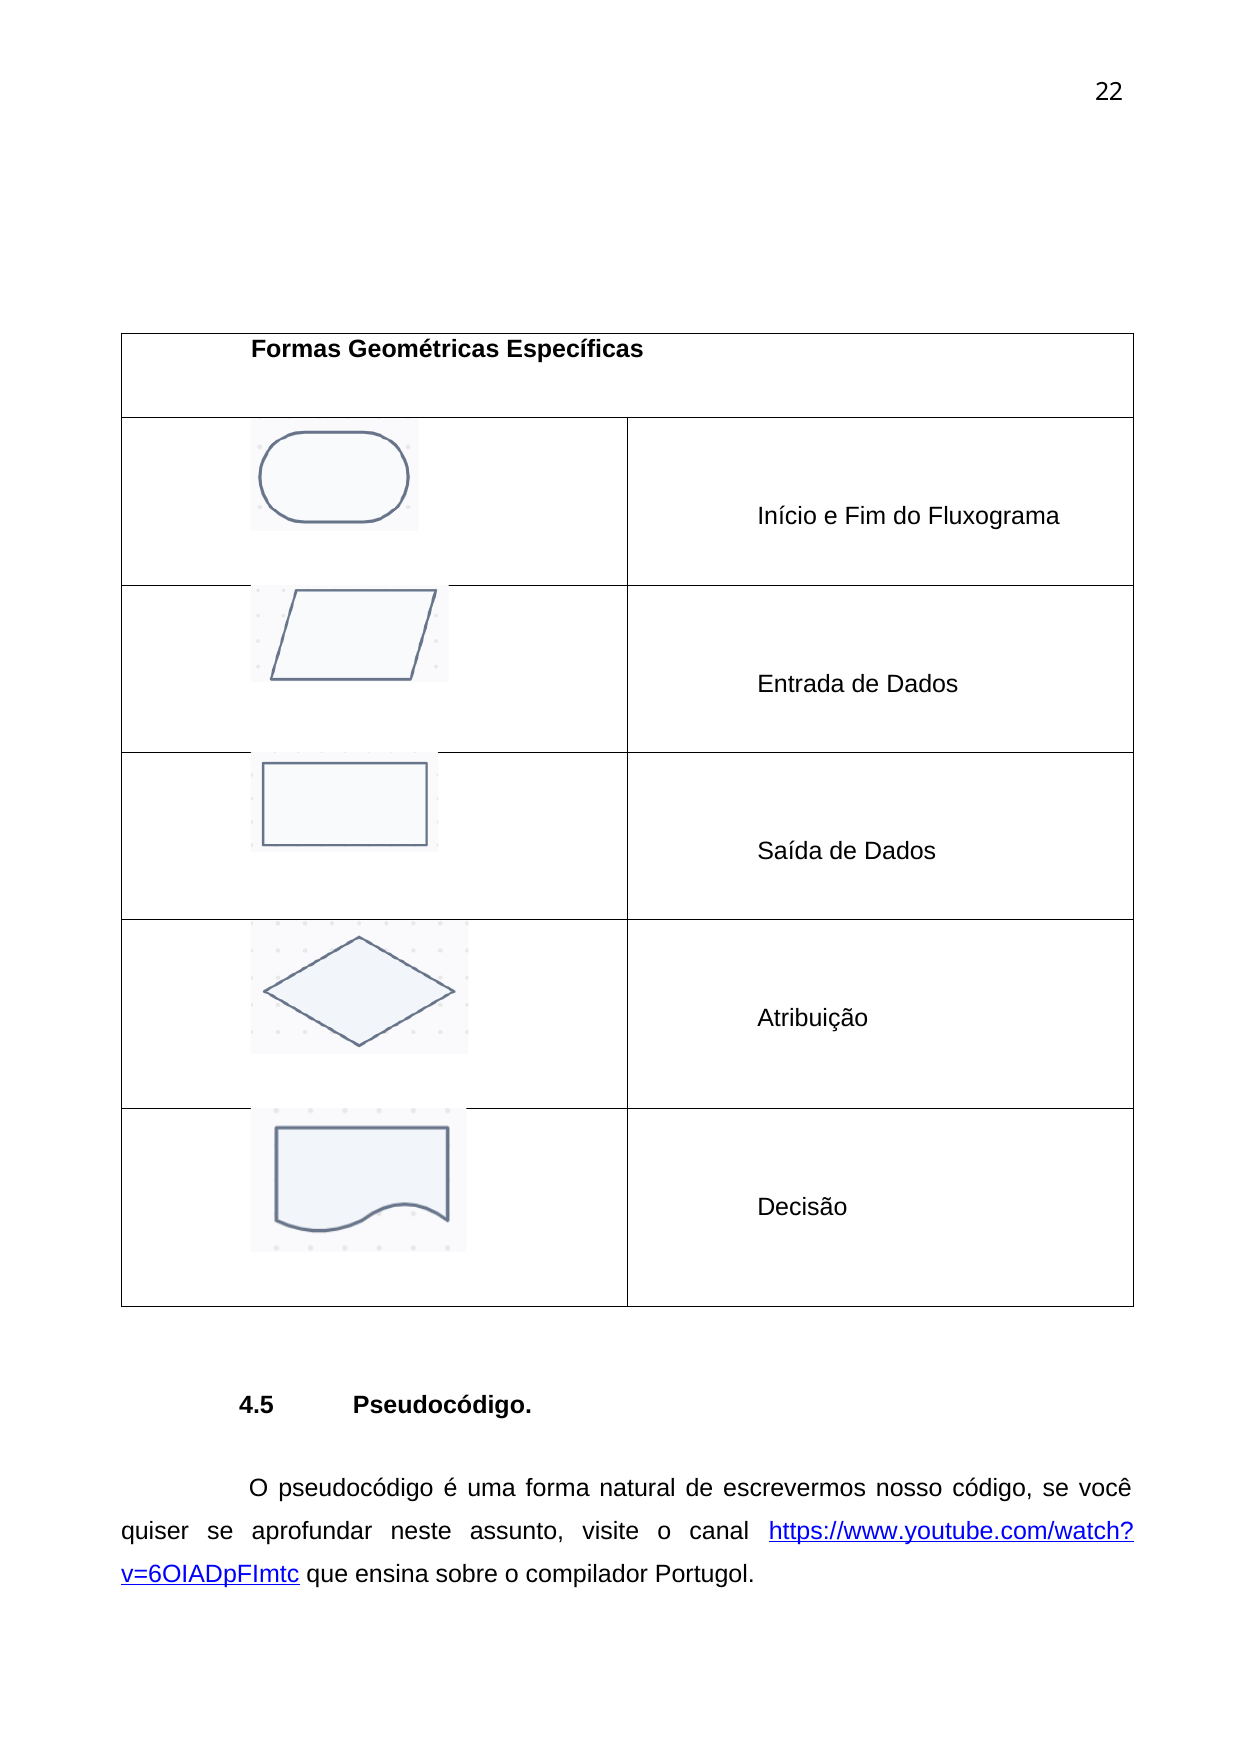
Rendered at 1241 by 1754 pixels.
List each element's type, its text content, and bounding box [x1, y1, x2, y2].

table_cell [122, 920, 627, 1108]
table_cell Início e Fim do Fluxograma [628, 418, 1133, 584]
table_cell [122, 1109, 627, 1306]
table_cell Atribuição [628, 920, 1133, 1108]
picture [250, 920, 469, 1054]
list Pseudocódigo. [121, 1390, 1134, 1418]
table_cell Entrada de Dados [628, 586, 1133, 752]
table_cell [122, 753, 627, 919]
picture [250, 585, 449, 682]
table_cell [122, 418, 627, 584]
picture [250, 1108, 467, 1252]
picture [250, 418, 419, 531]
table_cell Decisão [628, 1109, 1133, 1306]
text O pseudocódigo é uma forma natural de escrevermos nosso código, se você quiser se aprofundar neste assunto, visite o canal https://www.youtube.com/watch?v=6OIADpFImtc que ensina sobre o compilador Portugol. [121, 1473, 1134, 1588]
table_cell [122, 586, 627, 752]
table_header Formas Geométricas Específicas [122, 334, 1133, 417]
picture [250, 752, 439, 852]
table_cell Saída de Dados [628, 753, 1133, 919]
